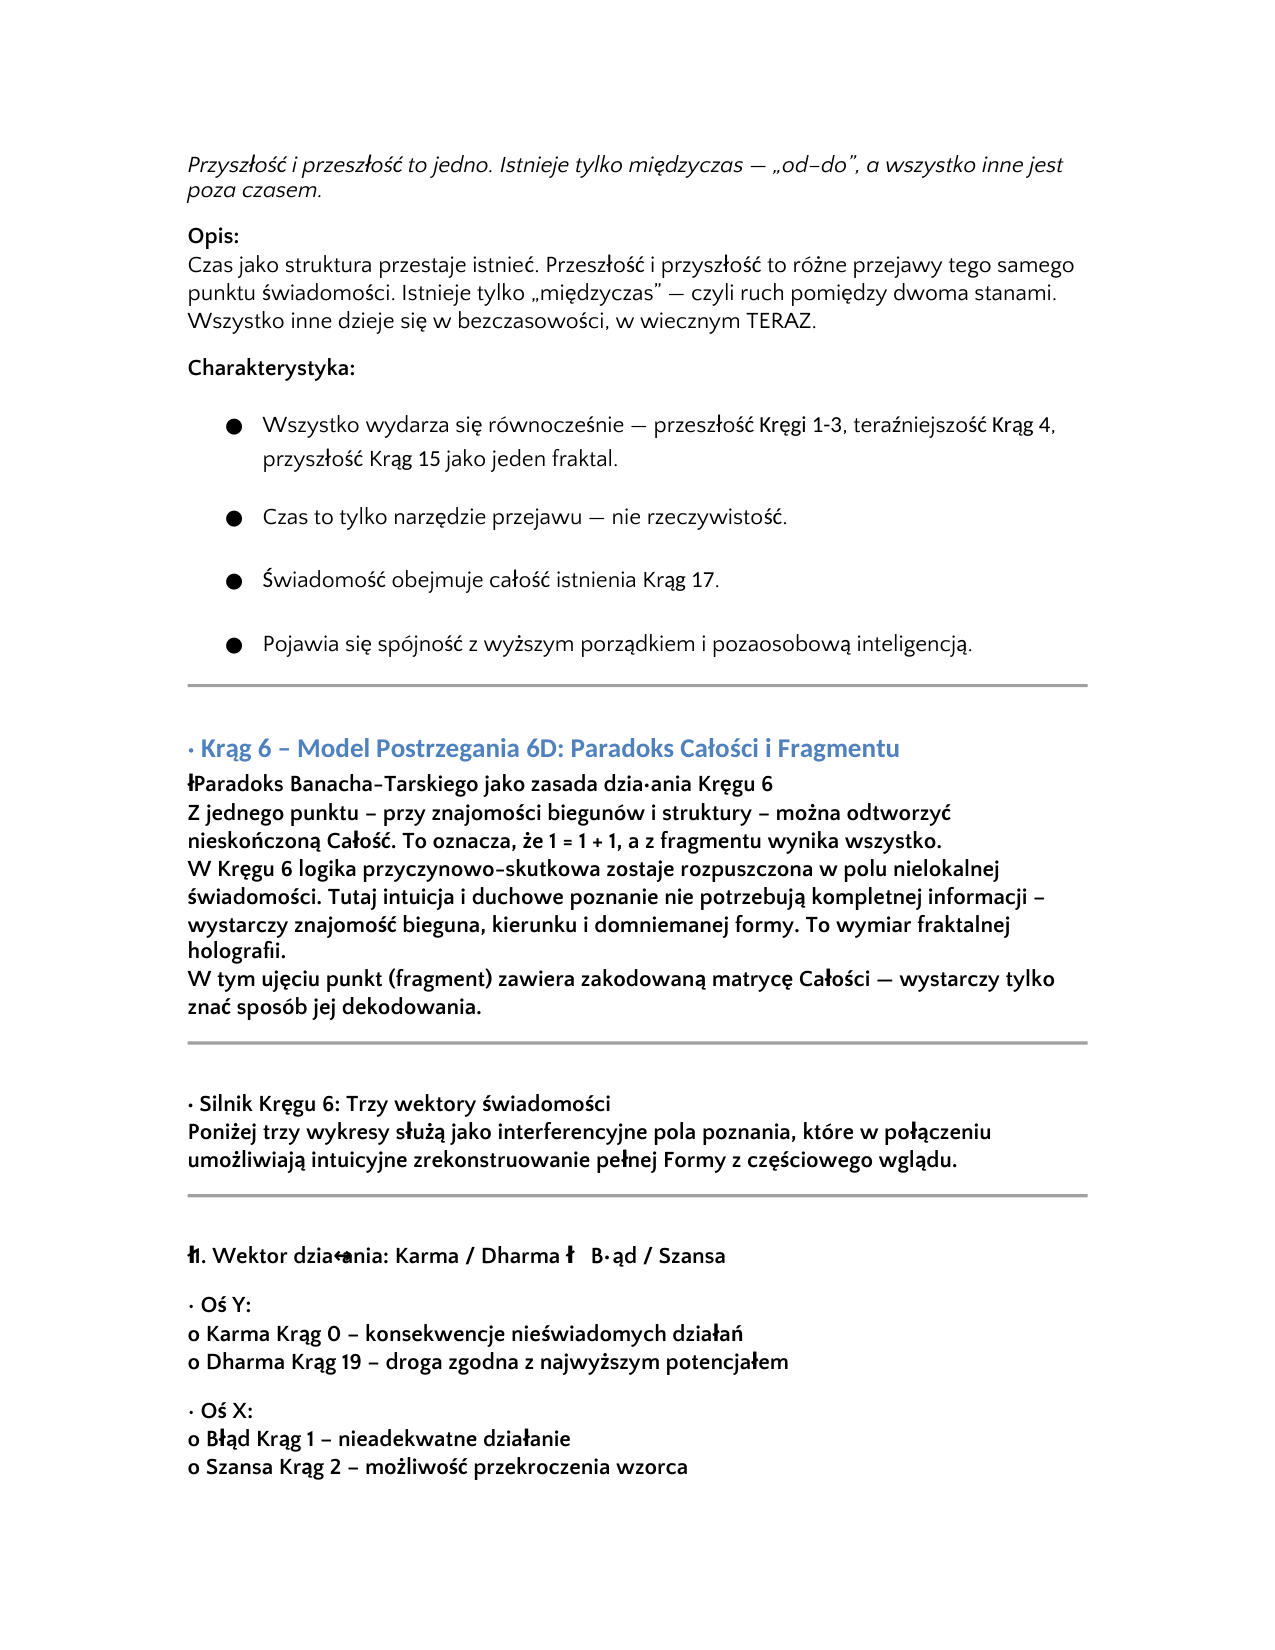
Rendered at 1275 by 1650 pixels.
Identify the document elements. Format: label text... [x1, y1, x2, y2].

subtitle 🌀 Krąg 6 – Model Postrzegania 6D: Paradoks Całości i Fragmentu [187, 731, 1087, 764]
text Przyszłość i przeszłość to jedno. Istnieje tylko międzyczas — „od–do”, a wszystko inne jest poza czasem. [187, 150, 1087, 204]
text Opis: Czas jako struktura przestaje istnieć. Przeszłość i przyszłość to różne przejawy tego samego punktu świadomości. Istnieje tylko „międzyczas” — czyli ruch pomiędzy dwoma stanami. Wszystko inne dzieje się w bezczasowości, w wiecznym TERAZ. [187, 224, 1087, 334]
text 🧱 Silnik Kręgu 6: Trzy wektory świadomości Poniżej trzy wykresy służą jako interferencyjne pola poznania, które w połączeniu umożliwiają intuicyjne zrekonstruowanie pełnej Formy z częściowego wglądu. [187, 1089, 1087, 1173]
list Wszystko wydarza się równocześnie — przeszłość Kręgi 1-3, teraźniejszość Krąg 4, przyszłość Krąg 15 jako jeden fraktal. [225, 402, 1087, 473]
text • Oś X: o Błąd Krąg 1 – nieadekwatne działanie o Szansa Krąg 2 – możliwość przekroczenia wzorca [187, 1396, 1087, 1481]
list Czas to tylko narzędzie przejawu — nie rzeczywistość. [225, 493, 1087, 536]
text 🔲 Paradoks Banacha-Tarskiego jako zasada działania Kręgu 6 Z jednego punktu – przy znajomości biegunów i struktury – można odtworzyć nieskończoną Całość. To oznacza, że 1 = 1 + 1, a z fragmentu wynika wszystko. W Kręgu 6 logika przyczynowo-skutkowa zostaje rozpuszczona w polu nielokalnej świadomości. Tutaj intuicja i duchowe poznanie nie potrzebują kompletnej informacji – wystarczy znajomość bieguna, kierunku i domniemanej formy. To wymiar fraktalnej holografii. W tym ujęciu punkt (fragment) zawiera zakodowaną matrycę Całości — wystarczy tylko znać sposób jej dekodowania. [187, 769, 1087, 1021]
text 📈 1. Wektor działania: Karma / Dharma ↔ Błąd / Szansa [187, 1241, 1087, 1269]
list Pojawia się spójność z wyższym porządkiem i pozaosobową inteligencją. [225, 621, 1087, 663]
text Charakterystyka: [187, 355, 1087, 381]
text • Oś Y: o Karma Krąg 0 – konsekwencje nieświadomych działań o Dharma Krąg 19 – droga zgodna z najwyższym potencjałem [187, 1290, 1087, 1375]
list Świadomość obejmuje całość istnienia Krąg 17. [225, 557, 1087, 600]
